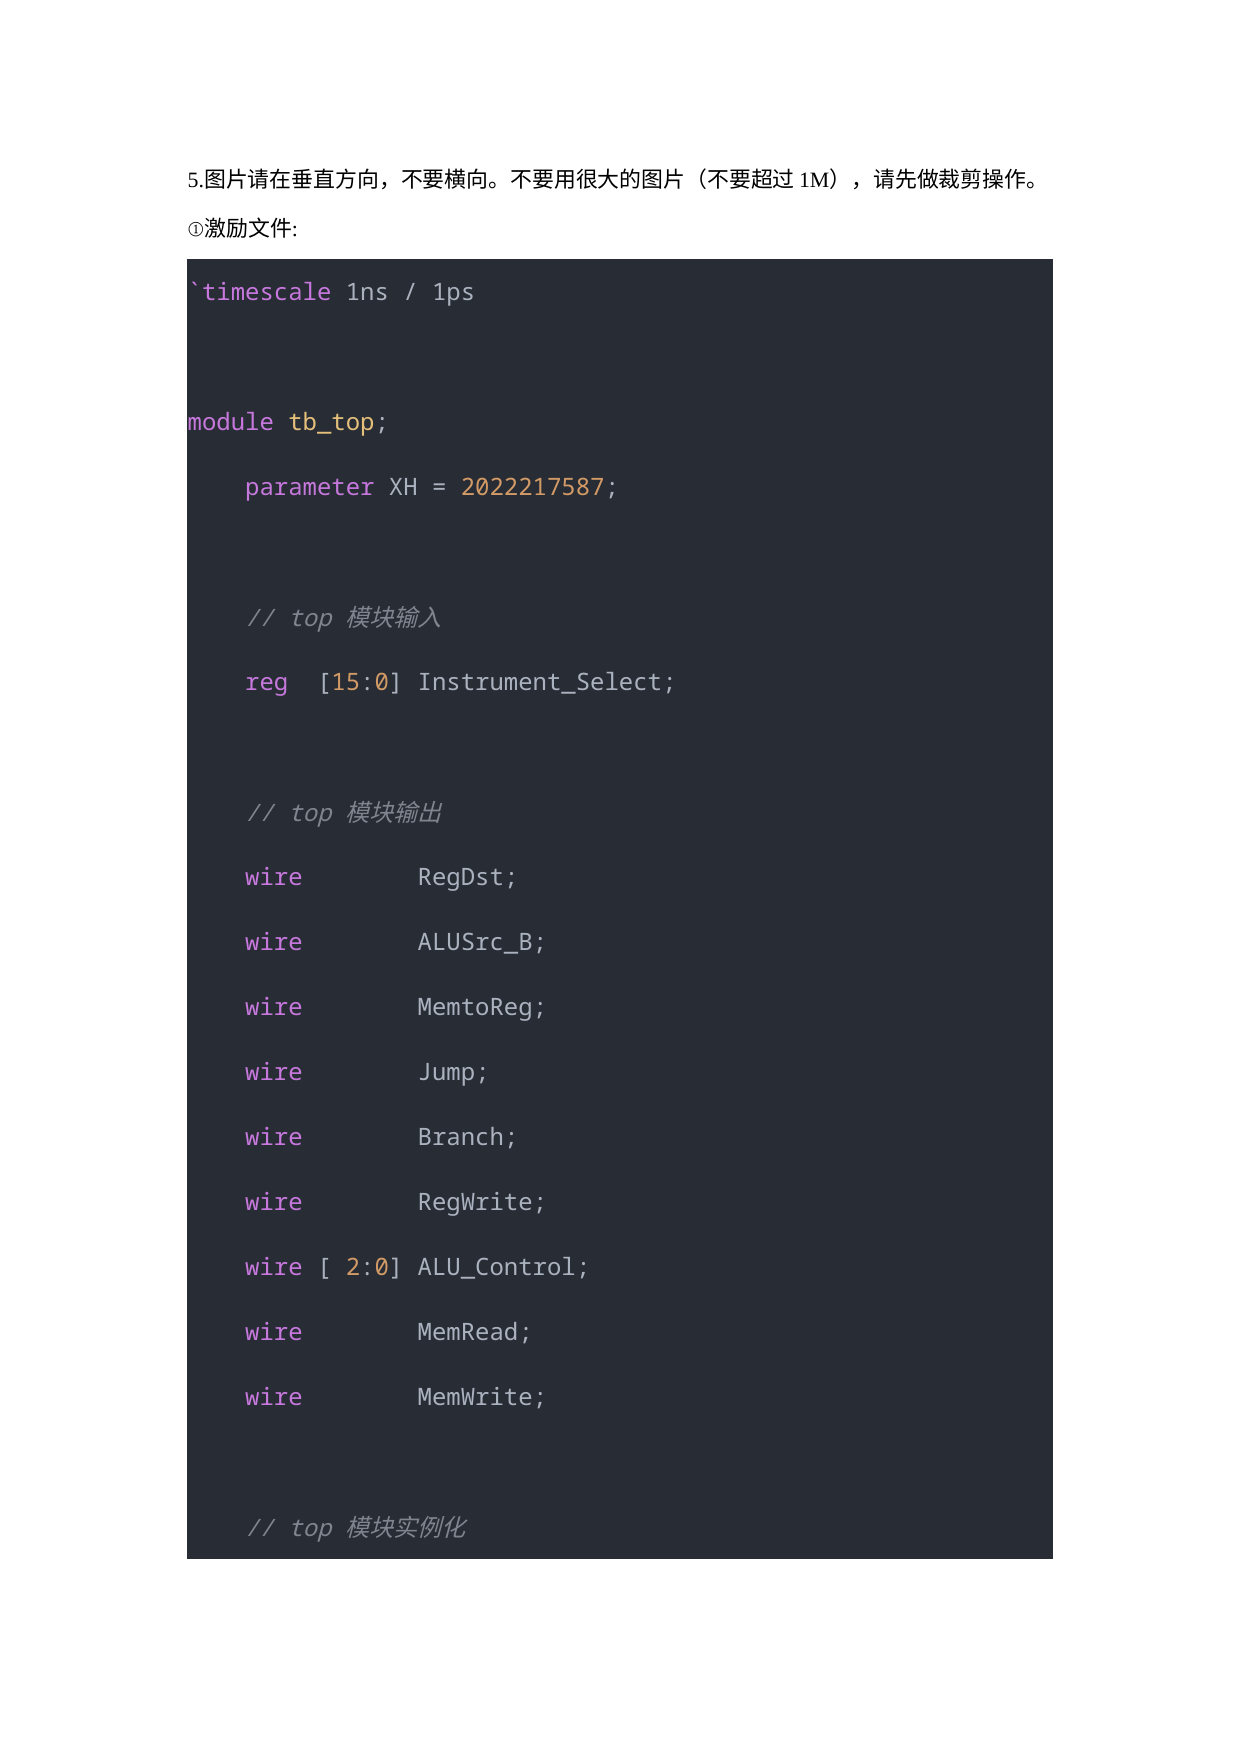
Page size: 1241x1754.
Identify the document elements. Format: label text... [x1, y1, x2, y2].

text // top 模块实例化 [187, 1494, 1053, 1559]
text reg [15:0] Instrument_Select; [187, 649, 1053, 714]
text wire MemRead; [187, 1299, 1053, 1364]
text wire Branch; [187, 1104, 1053, 1169]
text parameter XH = 2022217587; [187, 454, 1053, 519]
text // top 模块输出 [187, 779, 1053, 844]
text wire RegDst; [187, 844, 1053, 909]
text wire Jump; [187, 1039, 1053, 1104]
text ①激励文件: [187, 210, 1053, 243]
text wire MemWrite; [187, 1364, 1053, 1429]
text module tb_top; [187, 389, 1053, 454]
text wire RegWrite; [187, 1169, 1053, 1234]
text `timescale 1ns / 1ps [187, 259, 1053, 324]
text 5.图片请在垂直方向，不要横向。不要用很大的图片（不要超过1M），请先做裁剪操作。 [187, 162, 1053, 194]
text wire ALUSrc_B; [187, 909, 1053, 974]
text // top 模块输入 [187, 584, 1053, 649]
text wire MemtoReg; [187, 974, 1053, 1039]
text wire [ 2:0] ALU_Control; [187, 1234, 1053, 1299]
